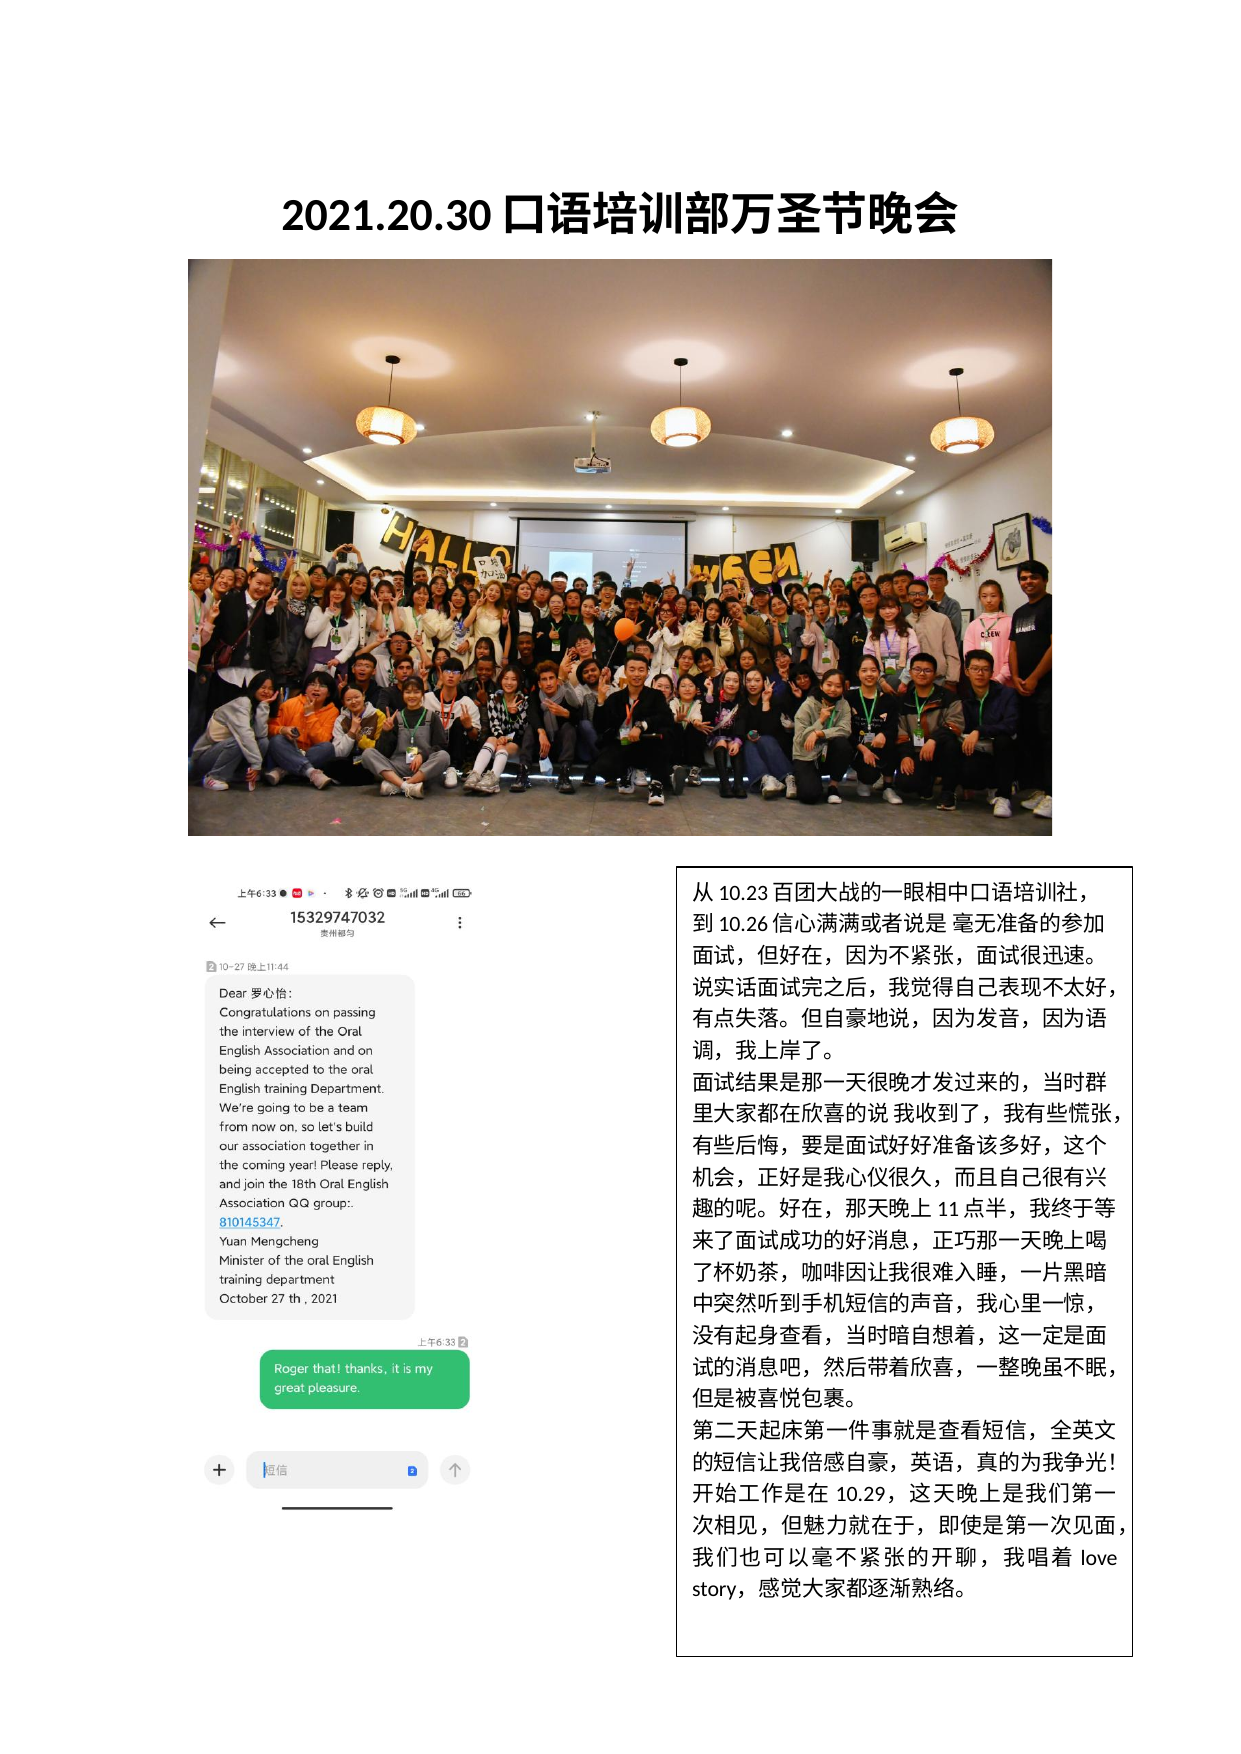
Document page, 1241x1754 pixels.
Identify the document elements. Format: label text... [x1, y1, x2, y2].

picture [188, 259, 1053, 836]
picture [187, 877, 487, 1514]
